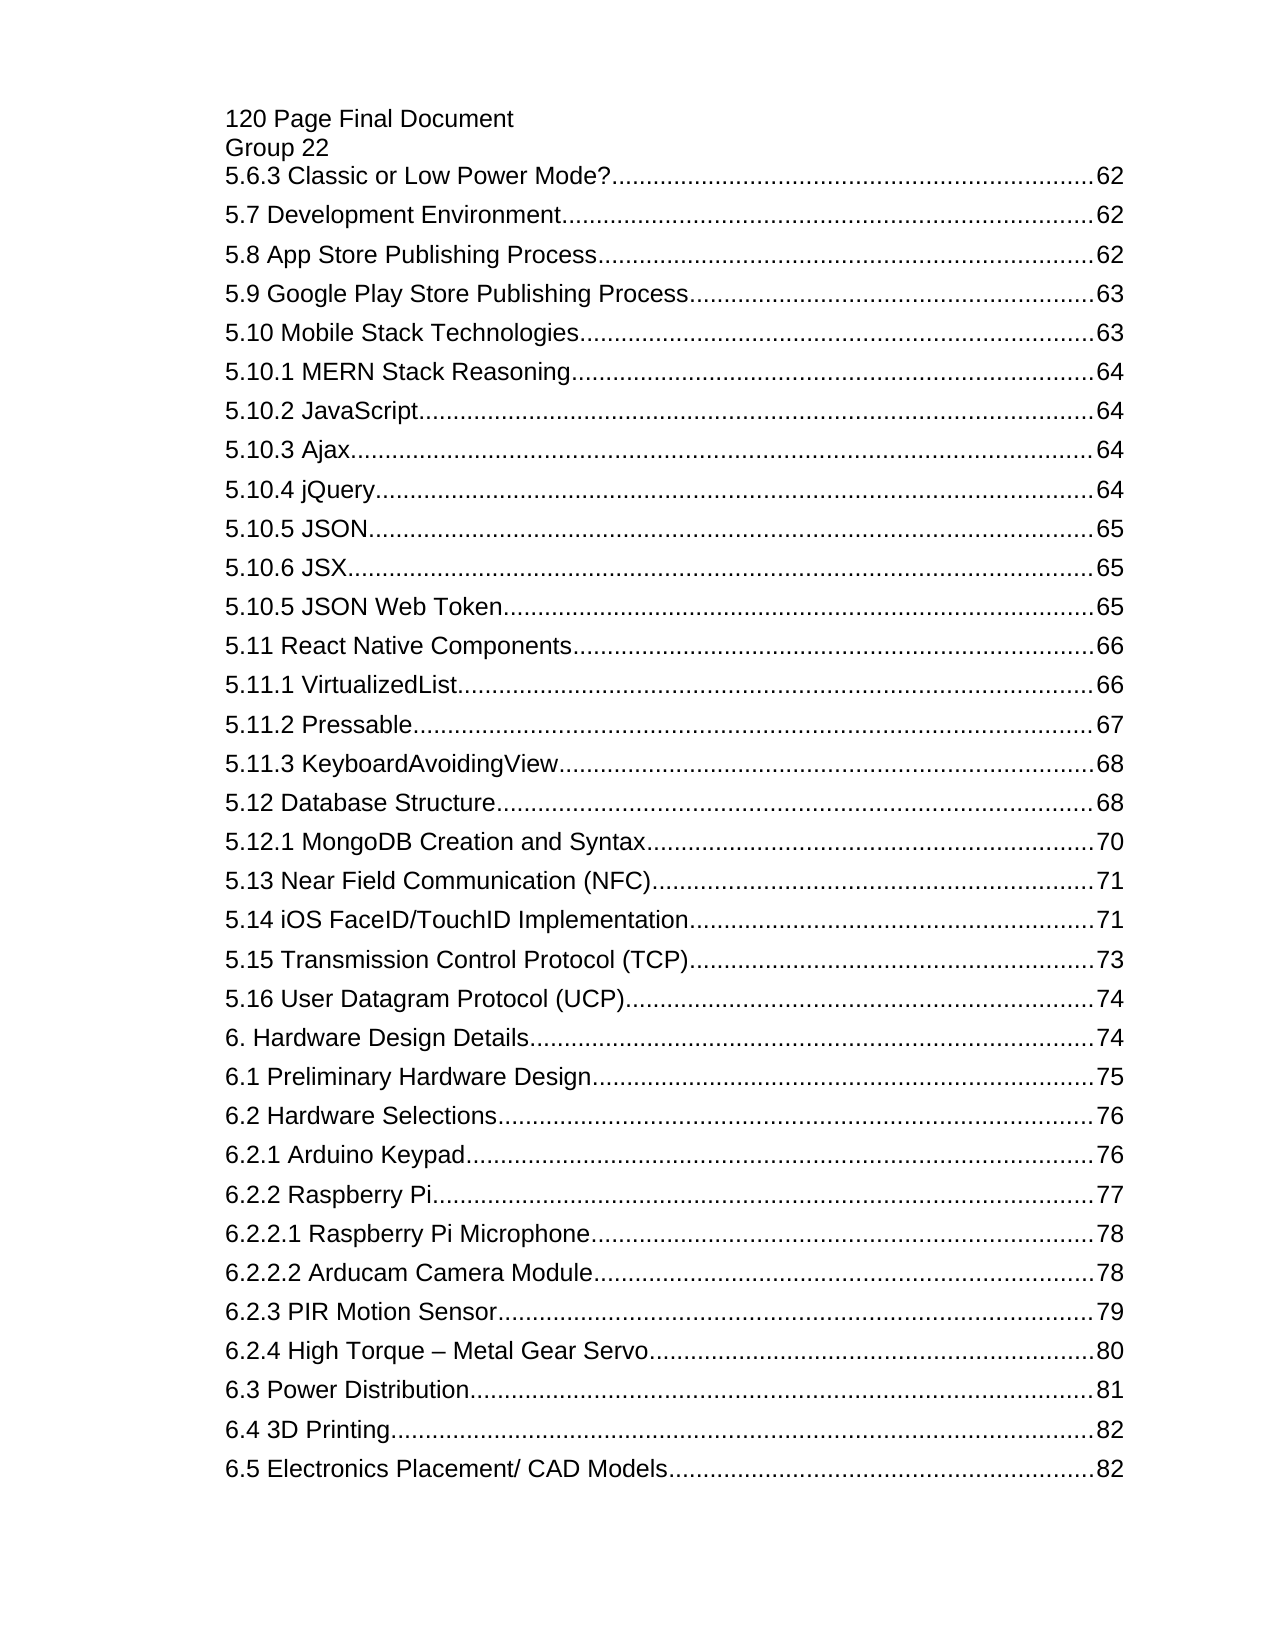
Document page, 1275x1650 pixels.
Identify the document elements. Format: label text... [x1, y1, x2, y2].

text 6.5 Electronics Placement/ CAD Models 82 [225, 1454, 1125, 1482]
text 5.10.3 Ajax 64 [225, 435, 1125, 464]
text 6. Hardware Design Details 74 [225, 1023, 1125, 1052]
text 5.12 Database Structure 68 [225, 788, 1125, 817]
text 6.3 Power Distribution 81 [225, 1375, 1125, 1404]
text 5.12.1 MongoDB Creation and Syntax 70 [225, 827, 1125, 856]
text 5.10 Mobile Stack Technologies 63 [225, 318, 1125, 347]
text 5.10.6 JSX 65 [225, 553, 1125, 582]
text 5.11.2 Pressable 67 [225, 709, 1125, 738]
text 6.2.4 High Torque – Metal Gear Servo 80 [225, 1336, 1125, 1365]
text 5.9 Google Play Store Publishing Process 63 [225, 279, 1125, 307]
text 6.2 Hardware Selections 76 [225, 1101, 1125, 1130]
text 5.11.3 KeyboardAvoidingView 68 [225, 749, 1125, 777]
text 6.4 3D Printing 82 [225, 1414, 1125, 1443]
text 6.2.2.2 Arducam Camera Module 78 [225, 1258, 1125, 1287]
text 5.14 iOS FaceID/TouchID Implementation 71 [225, 905, 1125, 934]
text 6.2.2 Raspberry Pi 77 [225, 1179, 1125, 1208]
text 5.6.3 Classic or Low Power Mode? 62 [225, 161, 1125, 190]
text 5.10.2 JavaScript 64 [225, 396, 1125, 425]
text 5.10.1 MERN Stack Reasoning 64 [225, 357, 1125, 386]
text 5.10.5 JSON Web Token 65 [225, 592, 1125, 621]
text 6.2.2.1 Raspberry Pi Microphone 78 [225, 1219, 1125, 1247]
text 5.11.1 VirtualizedList 66 [225, 670, 1125, 699]
text 5.7 Development Environment 62 [225, 200, 1125, 229]
text 5.16 User Datagram Protocol (UCP) 74 [225, 984, 1125, 1012]
text 5.15 Transmission Control Protocol (TCP) 73 [225, 944, 1125, 973]
text 5.13 Near Field Communication (NFC) 71 [225, 866, 1125, 895]
text 6.1 Preliminary Hardware Design 75 [225, 1062, 1125, 1091]
text 5.11 React Native Components 66 [225, 631, 1125, 660]
text 6.2.1 Arduino Keypad 76 [225, 1140, 1125, 1169]
text 6.2.3 PIR Motion Sensor 79 [225, 1297, 1125, 1326]
text 5.8 App Store Publishing Process 62 [225, 239, 1125, 268]
text 5.10.4 jQuery 64 [225, 474, 1125, 503]
text 5.10.5 JSON 65 [225, 514, 1125, 542]
